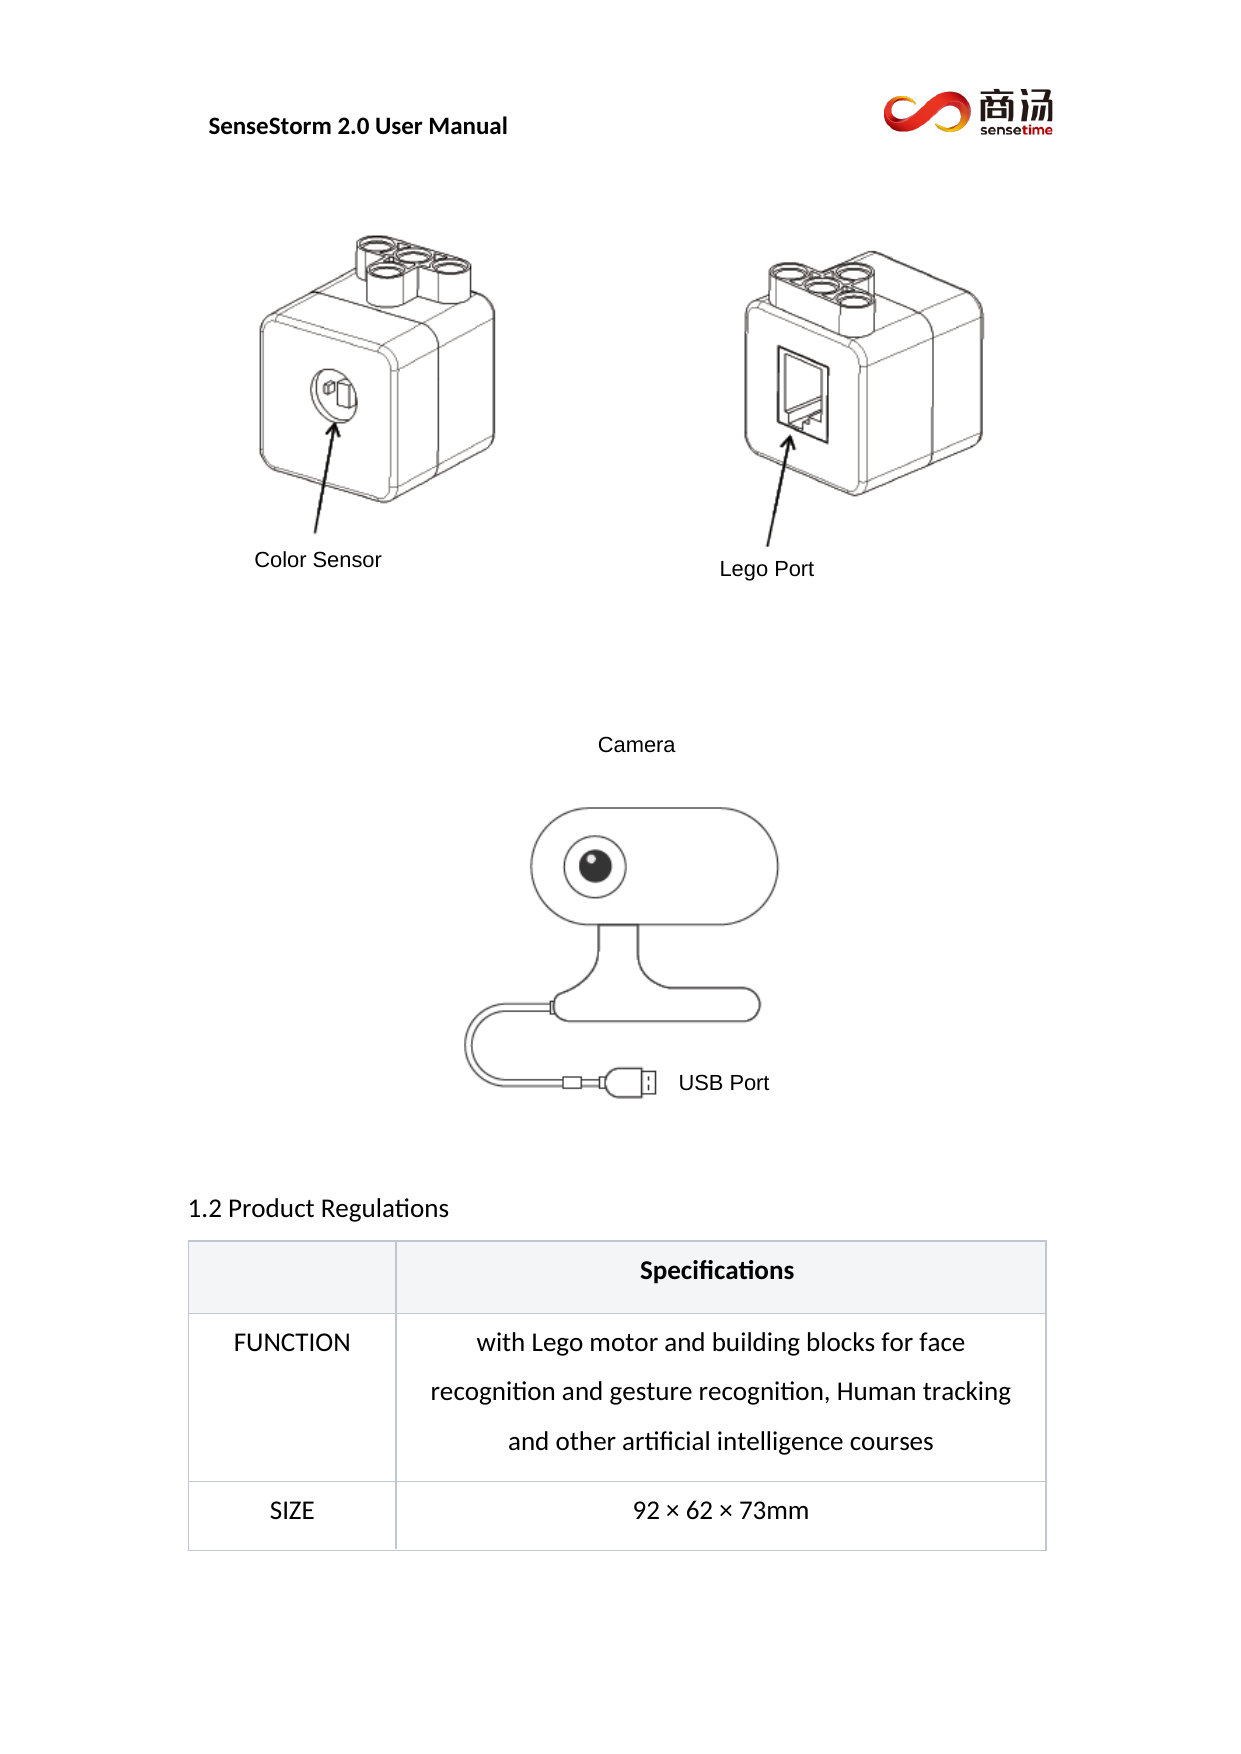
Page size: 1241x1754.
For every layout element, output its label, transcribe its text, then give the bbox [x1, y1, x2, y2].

table_cell with Lego motor and building blocks for face recognition and gesture recognition, Human tracking and other artificial intelligence courses [397, 1314, 1045, 1481]
picture [883, 88, 1053, 135]
table_header [189, 1242, 395, 1313]
table_cell FUNCTION [189, 1314, 395, 1481]
table_cell SIZE [189, 1482, 395, 1549]
table_cell 92 × 62 × 73mm [397, 1482, 1045, 1549]
text 1.2 Product Regulations [187, 1191, 1053, 1224]
picture [187, 170, 1053, 1176]
table_header Specifications [397, 1242, 1045, 1313]
